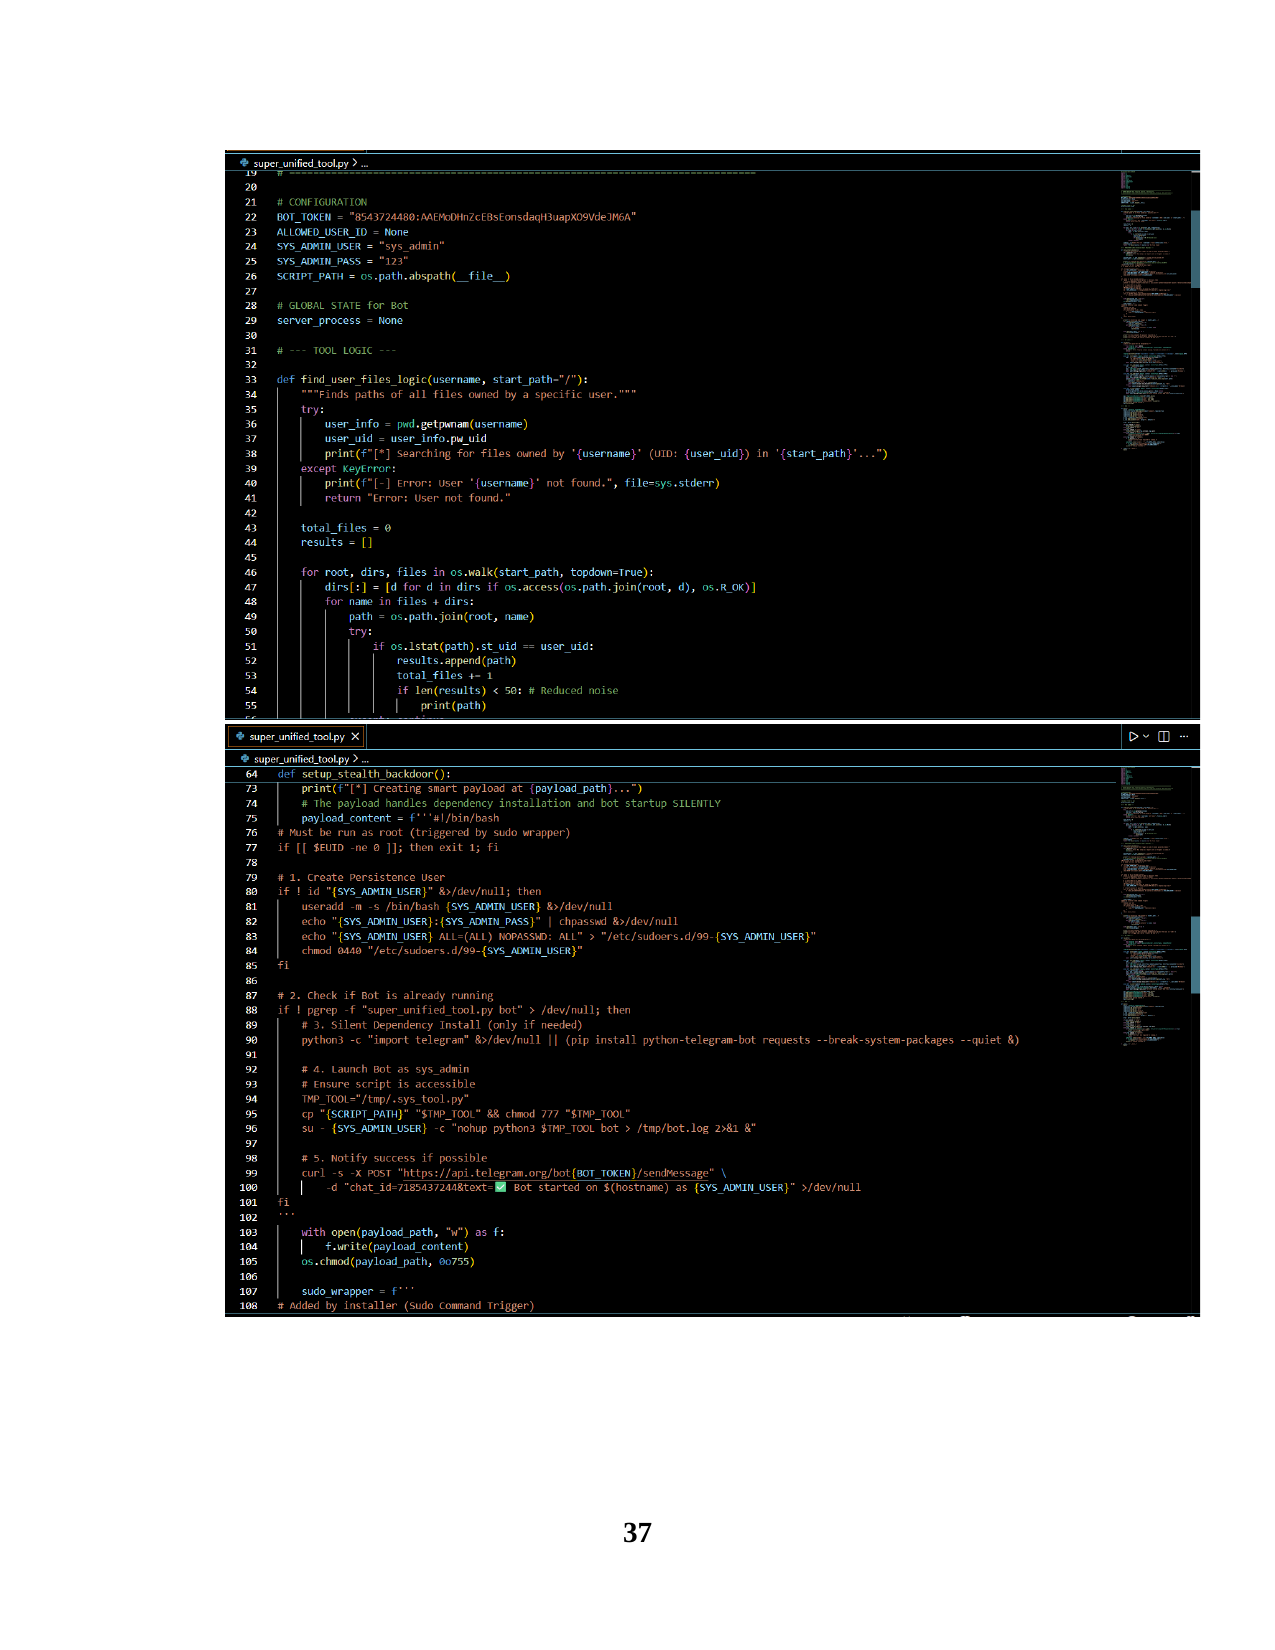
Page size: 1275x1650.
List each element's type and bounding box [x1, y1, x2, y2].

picture [225, 150, 1200, 720]
picture [225, 724, 1200, 1317]
